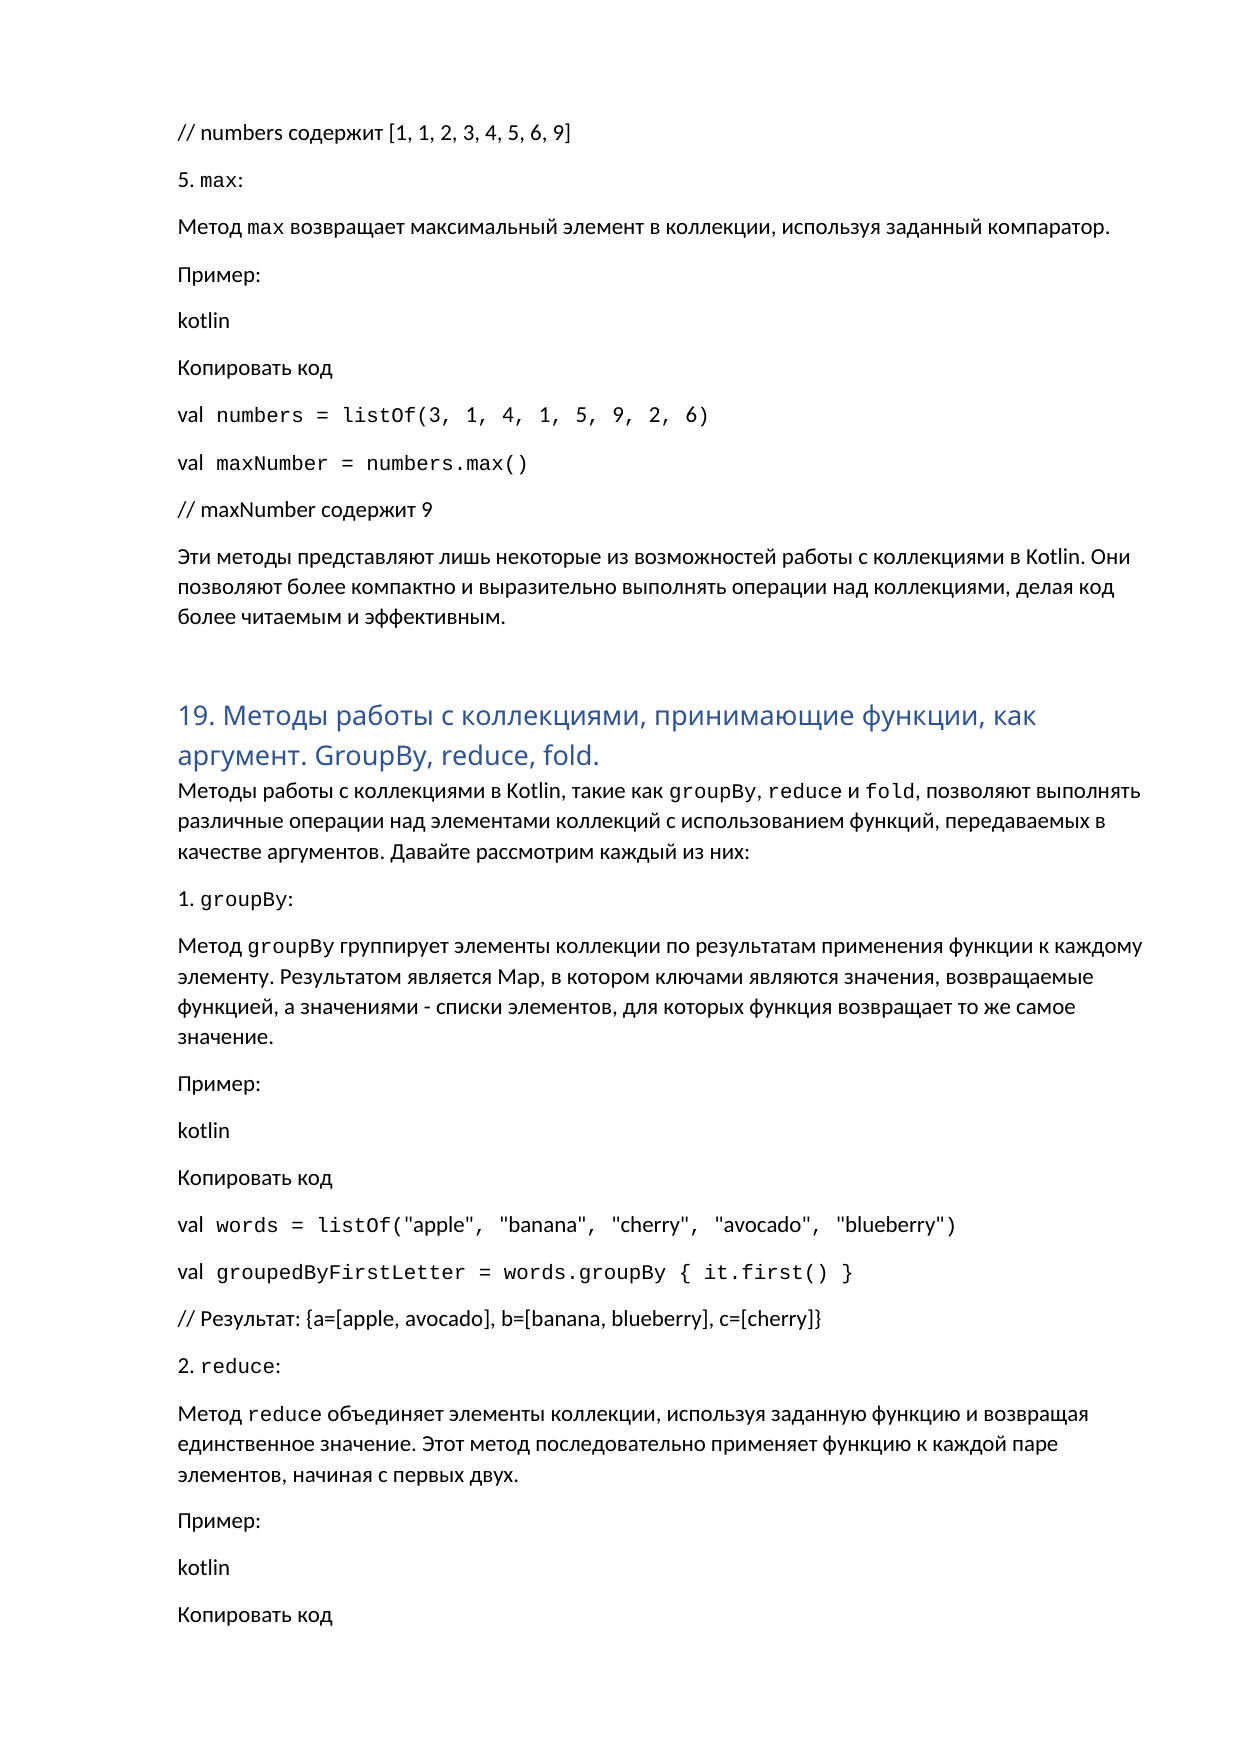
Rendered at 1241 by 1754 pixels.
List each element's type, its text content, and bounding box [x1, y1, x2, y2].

text kotlin [177, 307, 1152, 335]
text // numbers содержит [1, 1, 2, 3, 4, 5, 6, 9] [177, 118, 1152, 146]
text // maxNumber содержит 9 [177, 495, 1152, 523]
text kotlin [177, 1116, 1152, 1144]
text val maxNumber = numbers.max() [177, 448, 1152, 476]
text Копировать код [177, 1600, 1152, 1628]
text Метод reduce объединяет элементы коллекции, используя заданную функцию и возвращая единственное значение. Этот метод последовательно применяет функцию к каждой паре элементов, начиная с первых двух. [177, 1399, 1152, 1488]
text Метод groupBy группирует элементы коллекции по результатам применения функции к каждому элементу. Результатом является Map, в котором ключами являются значения, возвращаемые функцией, а значениями - списки элементов, для которых функция возвращает то же самое значение. [177, 931, 1152, 1050]
text Метод max возвращает максимальный элемент в коллекции, используя заданный компаратор. [177, 212, 1152, 241]
text val groupedByFirstLetter = words.groupBy { it.first() } [177, 1257, 1152, 1286]
text 5. max: [177, 165, 1152, 193]
text Пример: [177, 260, 1152, 288]
text val words = listOf("apple", "banana", "cherry", "avocado", "blueberry") [177, 1210, 1152, 1238]
text kotlin [177, 1553, 1152, 1581]
text Эти методы представляют лишь некоторые из возможностей работы с коллекциями в Kotlin. Они позволяют более компактно и выразительно выполнять операции над коллекциями, делая код более читаемым и эффективным. [177, 542, 1152, 631]
text Пример: [177, 1507, 1152, 1534]
text Пример: [177, 1069, 1152, 1097]
text val numbers = listOf(3, 1, 4, 1, 5, 9, 2, 6) [177, 400, 1152, 429]
text Копировать код [177, 1163, 1152, 1191]
text // Результат: {a=[apple, avocado], b=[banana, blueberry], c=[cherry]} [177, 1304, 1152, 1332]
text 2. reduce: [177, 1351, 1152, 1380]
text Методы работы с коллекциями в Kotlin, такие как groupBy, reduce и fold, позволяют выполнять различные операции над элементами коллекций с использованием функций, передаваемых в качестве аргументов. Давайте рассмотрим каждый из них: [177, 776, 1152, 865]
text 1. groupBy: [177, 884, 1152, 912]
subtitle 19. Методы работы с коллекциями, принимающие функции, как аргумент. GroupBy, reduce, fold. [177, 696, 1152, 773]
text Копировать код [177, 353, 1152, 382]
